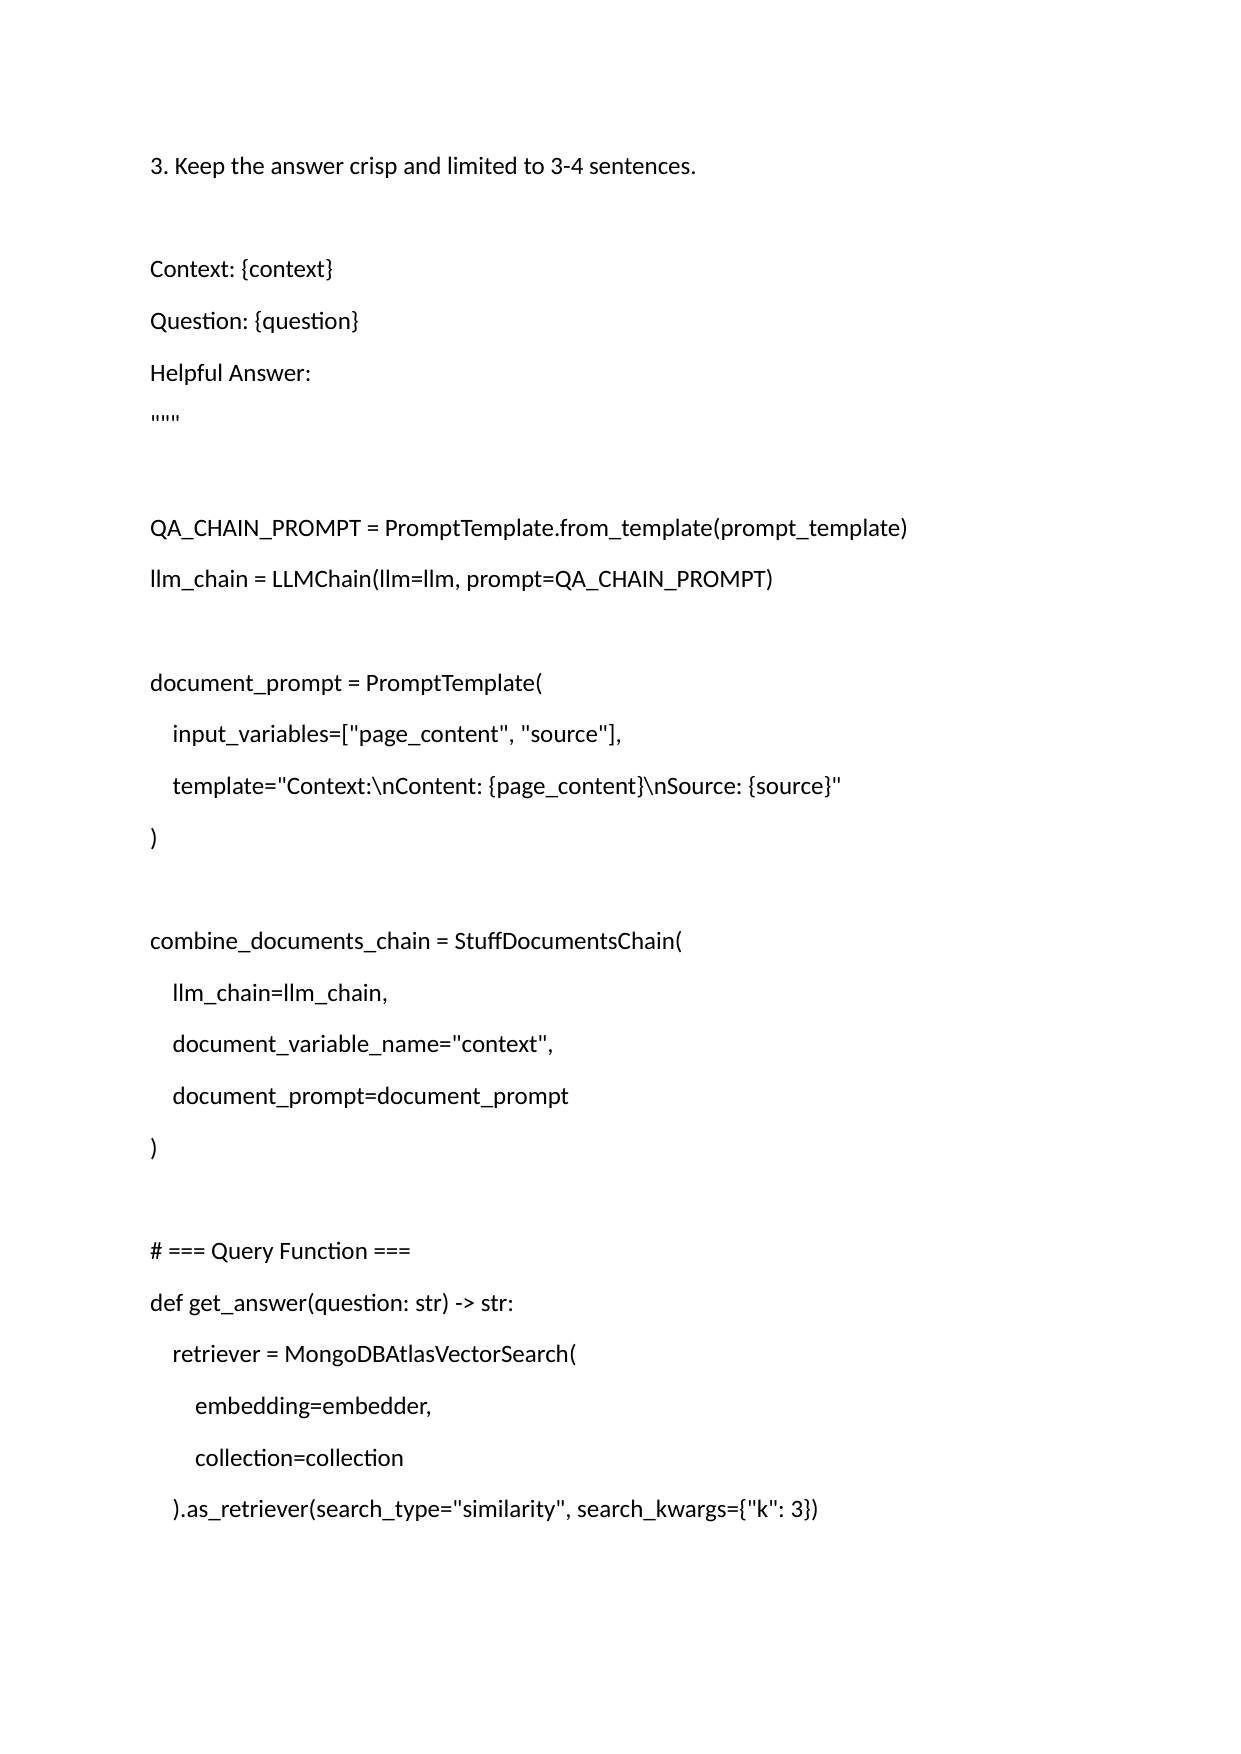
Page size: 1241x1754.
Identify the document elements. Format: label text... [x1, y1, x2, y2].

text Question: {question} [150, 305, 1090, 336]
text combine_documents_chain = StuffDocumentsChain( [150, 925, 1090, 956]
text Context: {context} [150, 253, 1090, 284]
text Helpful Answer: [150, 357, 1090, 387]
text document_variable_name="context", [150, 1028, 1090, 1059]
text document_prompt = PromptTemplate( [150, 667, 1090, 697]
text ) [150, 1132, 1090, 1162]
text template="Context:\nContent: {page_content}\nSource: {source}" [150, 770, 1090, 801]
text embedding=embedder, [150, 1390, 1090, 1421]
text llm_chain = LLMChain(llm=llm, prompt=QA_CHAIN_PROMPT) [150, 563, 1090, 594]
text def get_answer(question: str) -> str: [150, 1287, 1090, 1317]
text ) [150, 822, 1090, 852]
text llm_chain=llm_chain, [150, 977, 1090, 1007]
text retriever = MongoDBAtlasVectorSearch( [150, 1338, 1090, 1369]
text collection=collection [150, 1442, 1090, 1472]
text 3. Keep the answer crisp and limited to 3-4 sentences. [150, 150, 1090, 181]
text # === Query Function === [150, 1235, 1090, 1266]
text """ [150, 408, 1090, 439]
text document_prompt=document_prompt [150, 1080, 1090, 1111]
text QA_CHAIN_PROMPT = PromptTemplate.from_template(prompt_template) [150, 512, 1090, 542]
text input_variables=["page_content", "source"], [150, 718, 1090, 749]
text ).as_retriever(search_type="similarity", search_kwargs={"k": 3}) [150, 1493, 1090, 1524]
